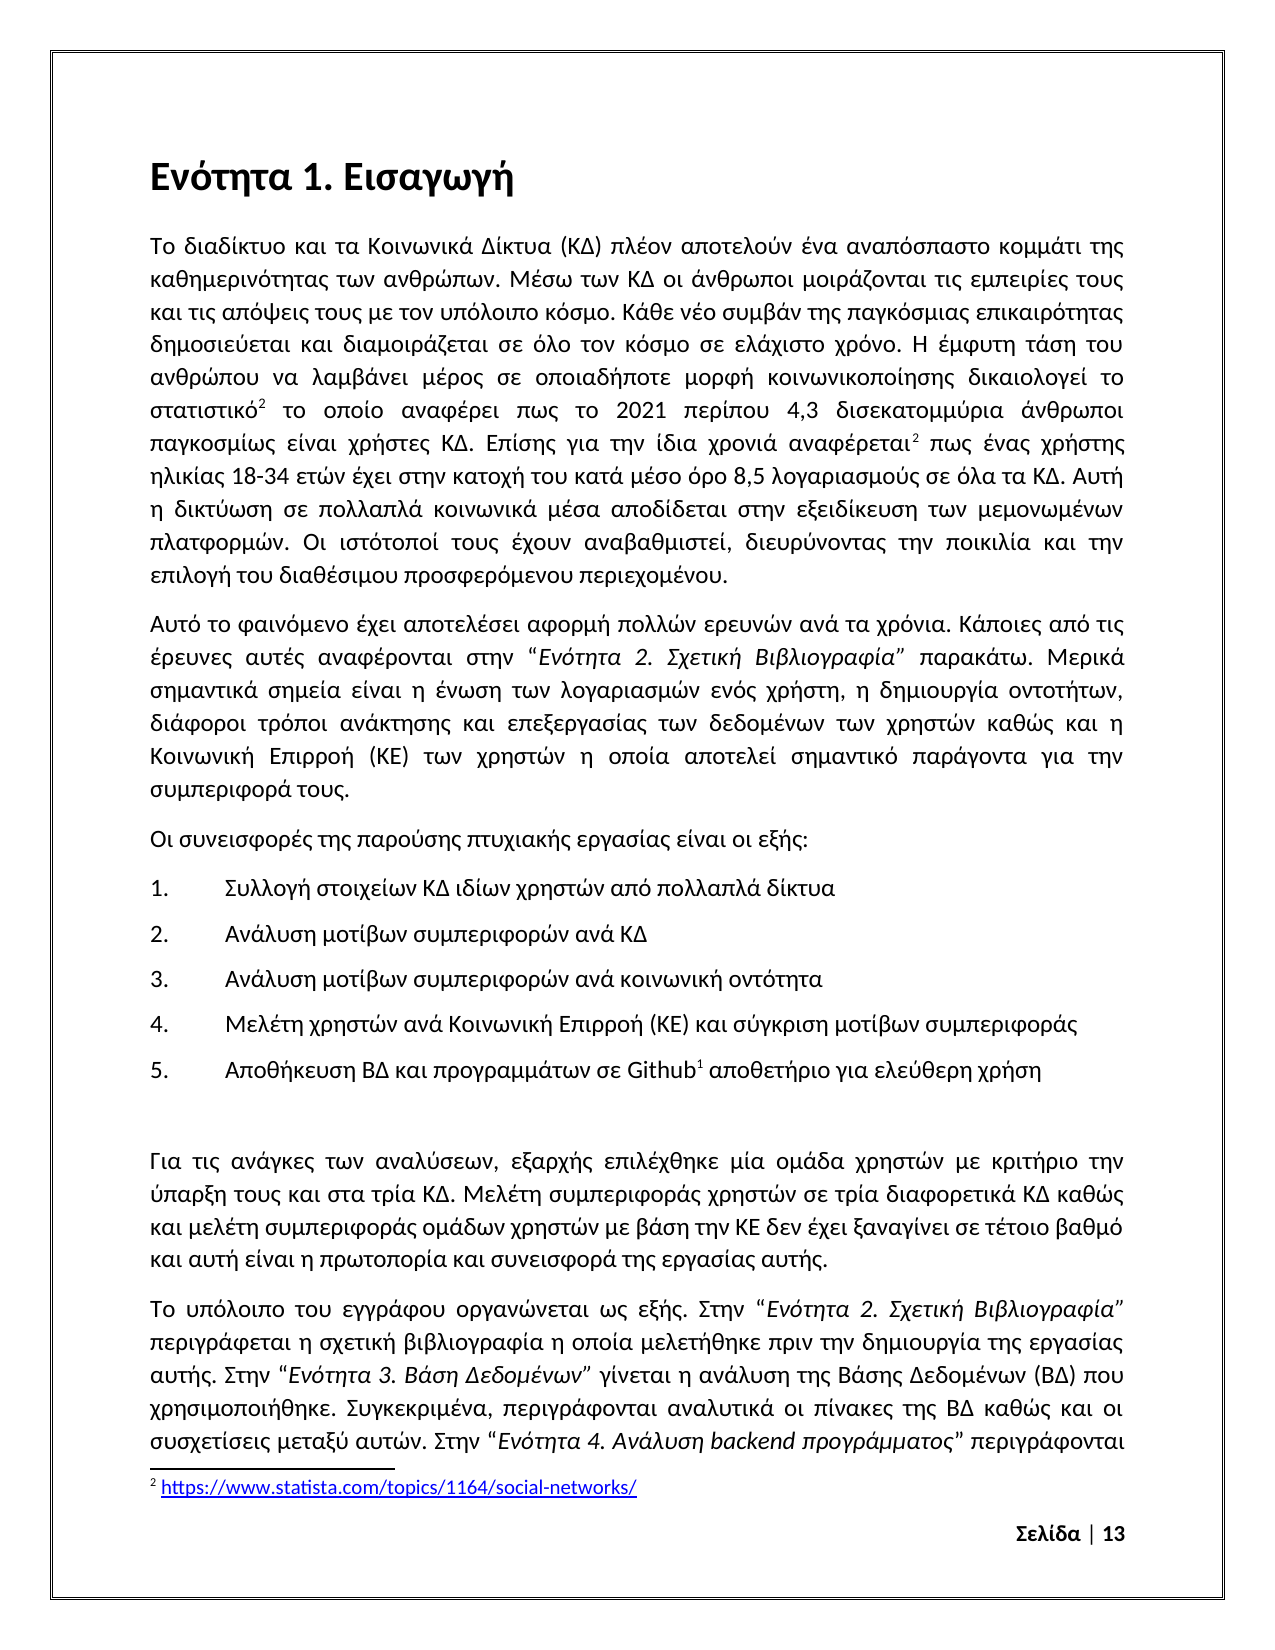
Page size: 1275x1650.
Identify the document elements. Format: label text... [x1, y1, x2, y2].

text 1. Συλλογή στοιχείων ΚΔ ιδίων χρηστών από πολλαπλά δίκτυα [150, 872, 1125, 903]
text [150, 1293, 1125, 1455]
text Οι συνεισφορές της παρούσης πτυχιακής εργασίας είναι οι εξής: [150, 823, 1125, 853]
text 4. Μελέτη χρηστών ανά Κοινωνική Επιρροή (ΚΕ) και σύγκριση μοτίβων συμπεριφοράς [150, 1009, 1125, 1039]
text Αυτό το φαινόμενο έχει αποτελέσει αφορμή πολλών ερευνών ανά τα χρόνια. Κάποιες από τις έρευνες αυτές αναφέρονται στην “Ενότητα 2. Σχετική Βιβλιογραφία” παρακάτω. Μερικά σημαντικά σημεία είναι η ένωση των λογαριασμών ενός χρήστη, η δημιουργία οντοτήτων, διάφοροι τρόποι ανάκτησης και επεξεργασίας των δεδομένων των χρηστών καθώς και η Κοινωνική Επιρροή (ΚΕ) των χρηστών η οποία αποτελεί σημαντικό παράγοντα για την συμπεριφορά τους. [150, 609, 1125, 804]
text 3. Ανάλυση μοτίβων συμπεριφορών ανά κοινωνική οντότητα [150, 963, 1125, 994]
text Το διαδίκτυο και τα Κοινωνικά Δίκτυα (ΚΔ) πλέον αποτελούν ένα αναπόσπαστο κομμάτι της καθημερινότητας των ανθρώπων. Μέσω των ΚΔ οι άνθρωποι μοιράζονται τις εμπειρίες τους και τις απόψεις τους με τον υπόλοιπο κόσμο. Κάθε νέο συμβάν της παγκόσμιας επικαιρότητας δημοσιεύεται και διαμοιράζεται σε όλο τον κόσμο σε ελάχιστο χρόνο. Η έμφυτη τάση του ανθρώπου να λαμβάνει μέρος σε οποιαδήποτε μορφή κοινωνικοποίησης δικαιολογεί το στατιστικό το οποίο αναφέρει πως το 2021 περίπου 4,3 δισεκατομμύρια άνθρωποι παγκοσμίως είναι χρήστες ΚΔ. Επίσης για την ίδια χρονιά αναφέρεται2 πως ένας χρήστης ηλικίας 18-34 ετών έχει στην κατοχή του κατά μέσο όρο 8,5 λογαριασμούς σε όλα τα ΚΔ. Αυτή η δικτύωση σε πολλαπλά κοινωνικά μέσα αποδίδεται στην εξειδίκευση των μεμονωμένων πλατφορμών. Οι ιστότοποί τους έχουν αναβαθμιστεί, διευρύνοντας την ποικιλία και την επιλογή του διαθέσιμου προσφερόμενου περιεχομένου. [150, 230, 1125, 589]
text 2. Ανάλυση μοτίβων συμπεριφορών ανά ΚΔ [150, 918, 1125, 948]
subtitle Ενότητα 1. Εισαγωγή [150, 150, 1125, 201]
text Για τις ανάγκες των αναλύσεων, εξαρχής επιλέχθηκε μία ομάδα χρηστών με κριτήριο την ύπαρξη τους και στα τρία ΚΔ. Μελέτη συμπεριφοράς χρηστών σε τρία διαφορετικά ΚΔ καθώς και μελέτη συμπεριφοράς ομάδων χρηστών με βάση την ΚΕ δεν έχει ξαναγίνει σε τέτοιο βαθμό και αυτή είναι η πρωτοπορία και συνεισφορά της εργασίας αυτής. [150, 1145, 1125, 1274]
text 5. Αποθήκευση ΒΔ και προγραμμάτων σε Github1 αποθετήριο για ελεύθερη χρήση [150, 1054, 1125, 1084]
